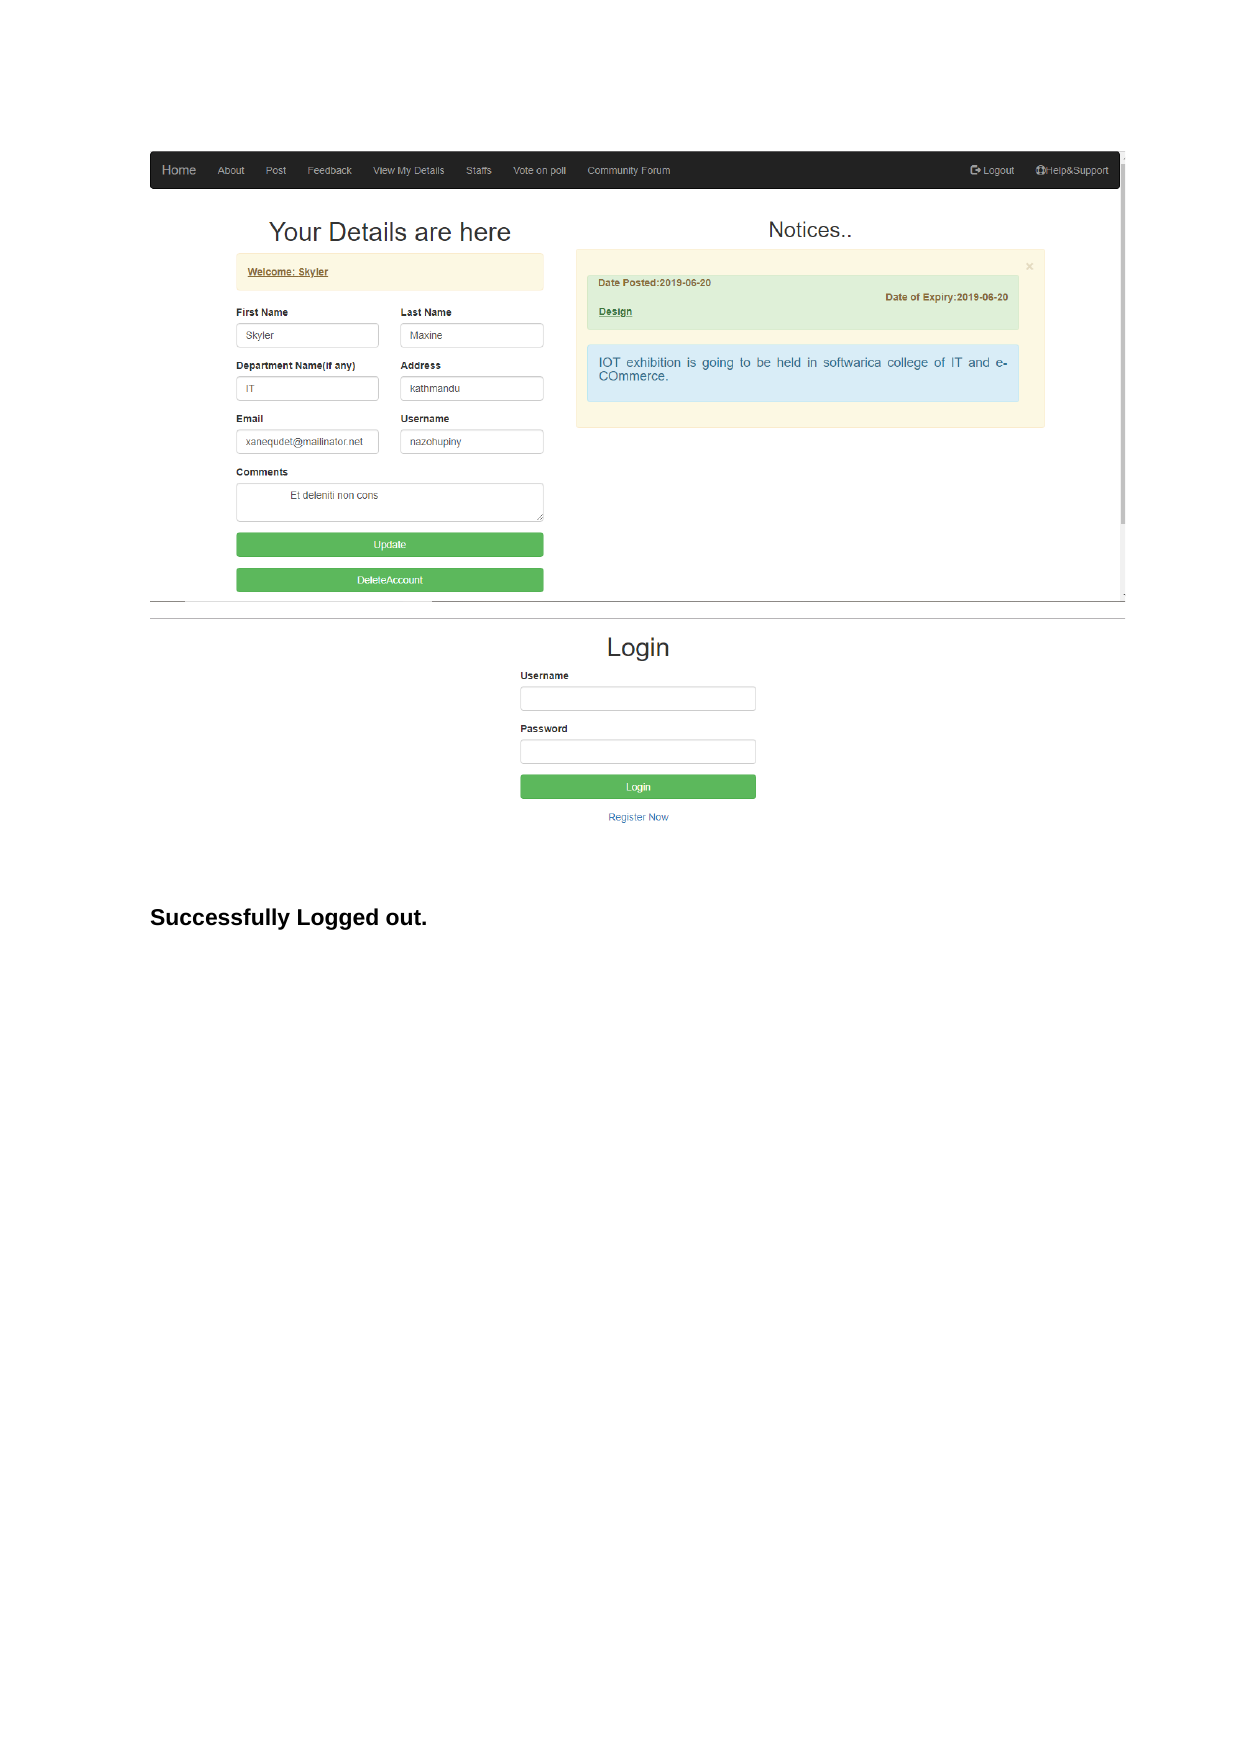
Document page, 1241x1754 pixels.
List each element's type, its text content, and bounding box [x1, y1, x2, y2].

text Successfully Logged out. [150, 904, 1090, 930]
picture [150, 150, 1125, 602]
picture [150, 615, 1125, 874]
